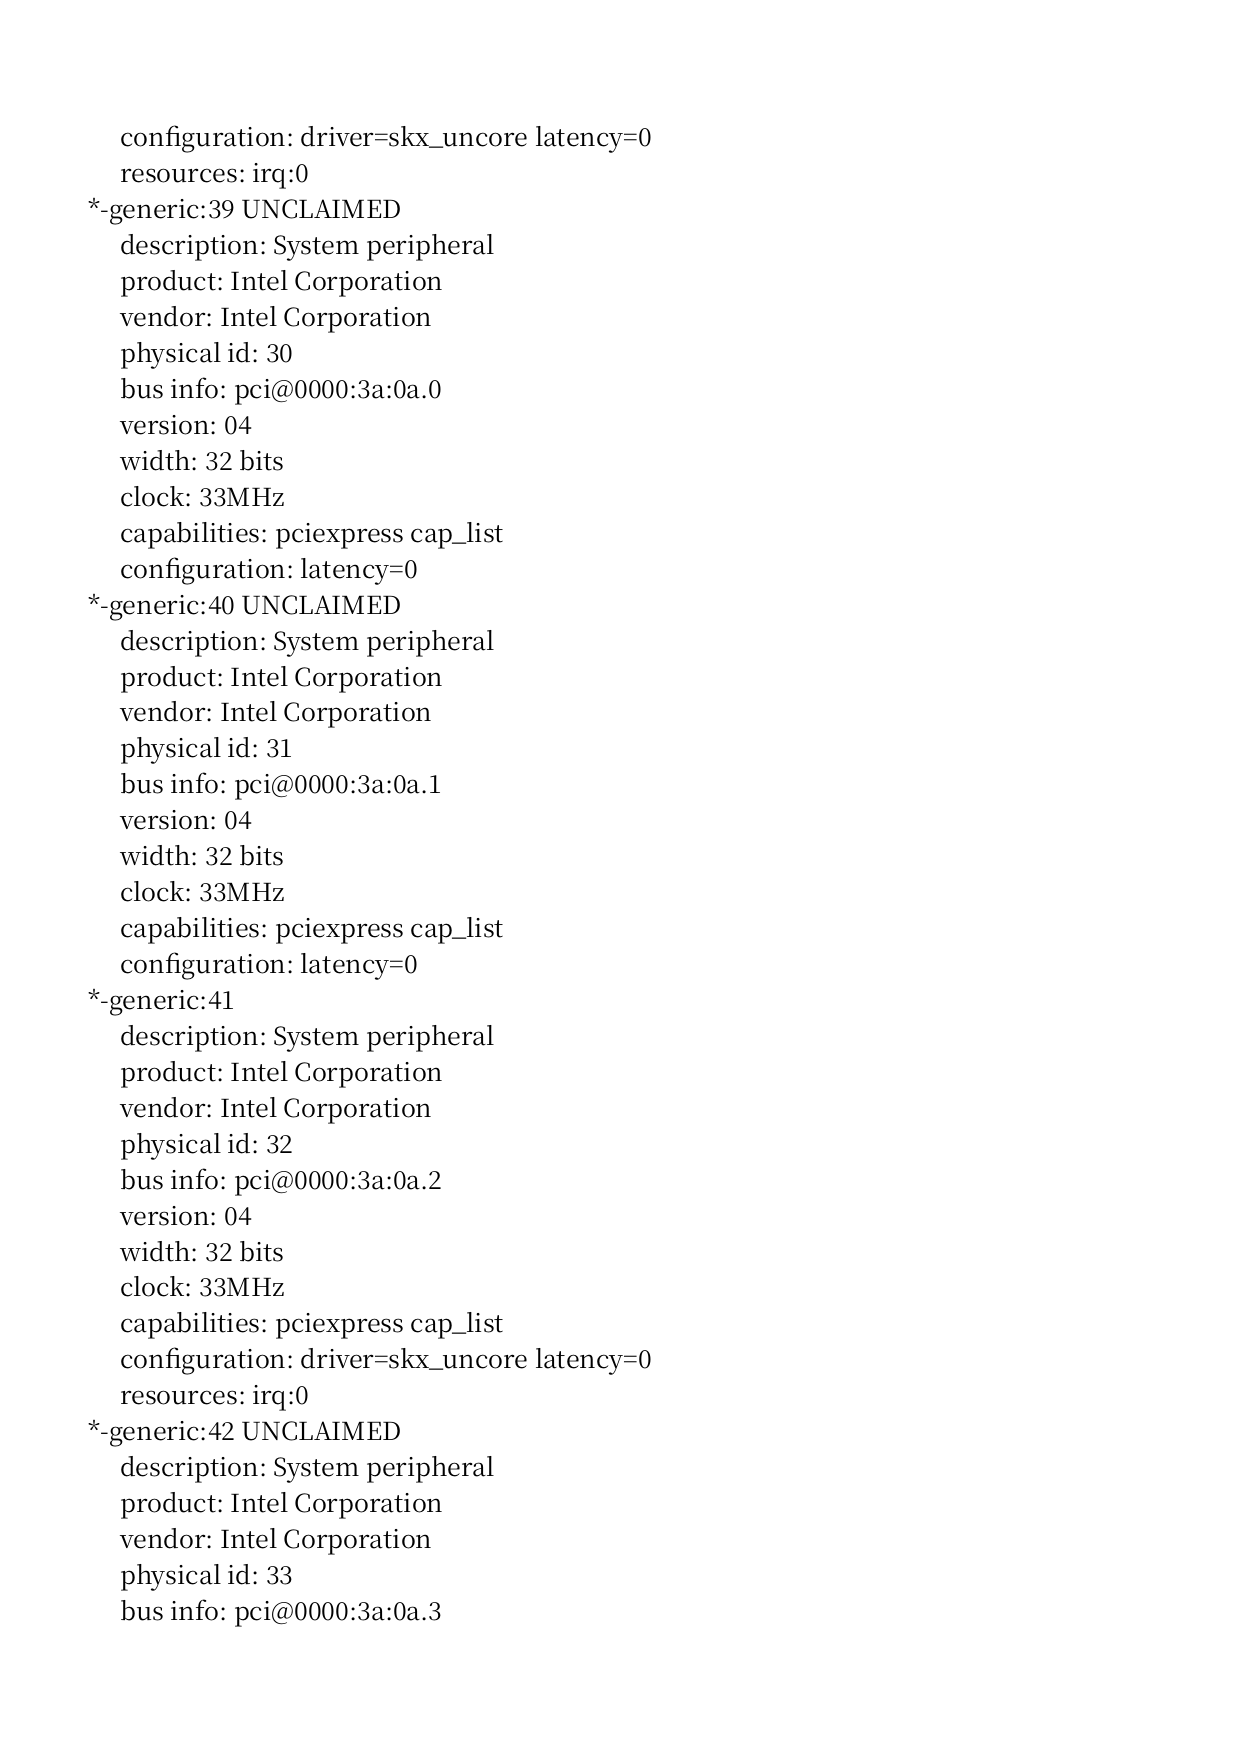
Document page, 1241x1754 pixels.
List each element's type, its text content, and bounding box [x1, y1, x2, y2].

text vendor: Intel Corporation [56, 298, 1208, 334]
text bus info: pci@0000:3a:0a.1 [56, 765, 1208, 801]
text width: 32 bits [56, 837, 1208, 873]
text *-generic:41 [56, 981, 1208, 1017]
text product: Intel Corporation [56, 262, 1208, 298]
text clock: 33MHz [56, 873, 1208, 909]
text capabilities: pciexpress cap_list [56, 909, 1208, 945]
text capabilities: pciexpress cap_list [56, 513, 1208, 549]
text product: Intel Corporation [56, 1484, 1208, 1520]
text clock: 33MHz [56, 1268, 1208, 1304]
text capabilities: pciexpress cap_list [56, 1304, 1208, 1340]
text configuration: latency=0 [56, 549, 1208, 585]
text description: System peripheral [56, 1017, 1208, 1052]
text configuration: latency=0 [56, 945, 1208, 981]
text resources: irq:0 [56, 154, 1208, 190]
text vendor: Intel Corporation [56, 1520, 1208, 1556]
text physical id: 31 [56, 729, 1208, 765]
text *-generic:42 UNCLAIMED [56, 1412, 1208, 1448]
text product: Intel Corporation [56, 1052, 1208, 1088]
text physical id: 32 [56, 1124, 1208, 1160]
text vendor: Intel Corporation [56, 1088, 1208, 1124]
text width: 32 bits [56, 442, 1208, 477]
text version: 04 [56, 1196, 1208, 1232]
text bus info: pci@0000:3a:0a.3 [56, 1592, 1208, 1627]
text description: System peripheral [56, 1448, 1208, 1484]
text bus info: pci@0000:3a:0a.2 [56, 1160, 1208, 1196]
text description: System peripheral [56, 226, 1208, 262]
text bus info: pci@0000:3a:0a.0 [56, 370, 1208, 406]
text physical id: 30 [56, 334, 1208, 370]
text resources: irq:0 [56, 1376, 1208, 1412]
text version: 04 [56, 801, 1208, 837]
text configuration: driver=skx_uncore latency=0 [56, 118, 1208, 154]
text description: System peripheral [56, 621, 1208, 657]
text version: 04 [56, 406, 1208, 442]
text configuration: driver=skx_uncore latency=0 [56, 1340, 1208, 1376]
text *-generic:39 UNCLAIMED [56, 190, 1208, 226]
text clock: 33MHz [56, 477, 1208, 513]
text width: 32 bits [56, 1232, 1208, 1268]
text *-generic:40 UNCLAIMED [56, 585, 1208, 621]
text physical id: 33 [56, 1556, 1208, 1592]
text vendor: Intel Corporation [56, 693, 1208, 729]
text product: Intel Corporation [56, 657, 1208, 693]
